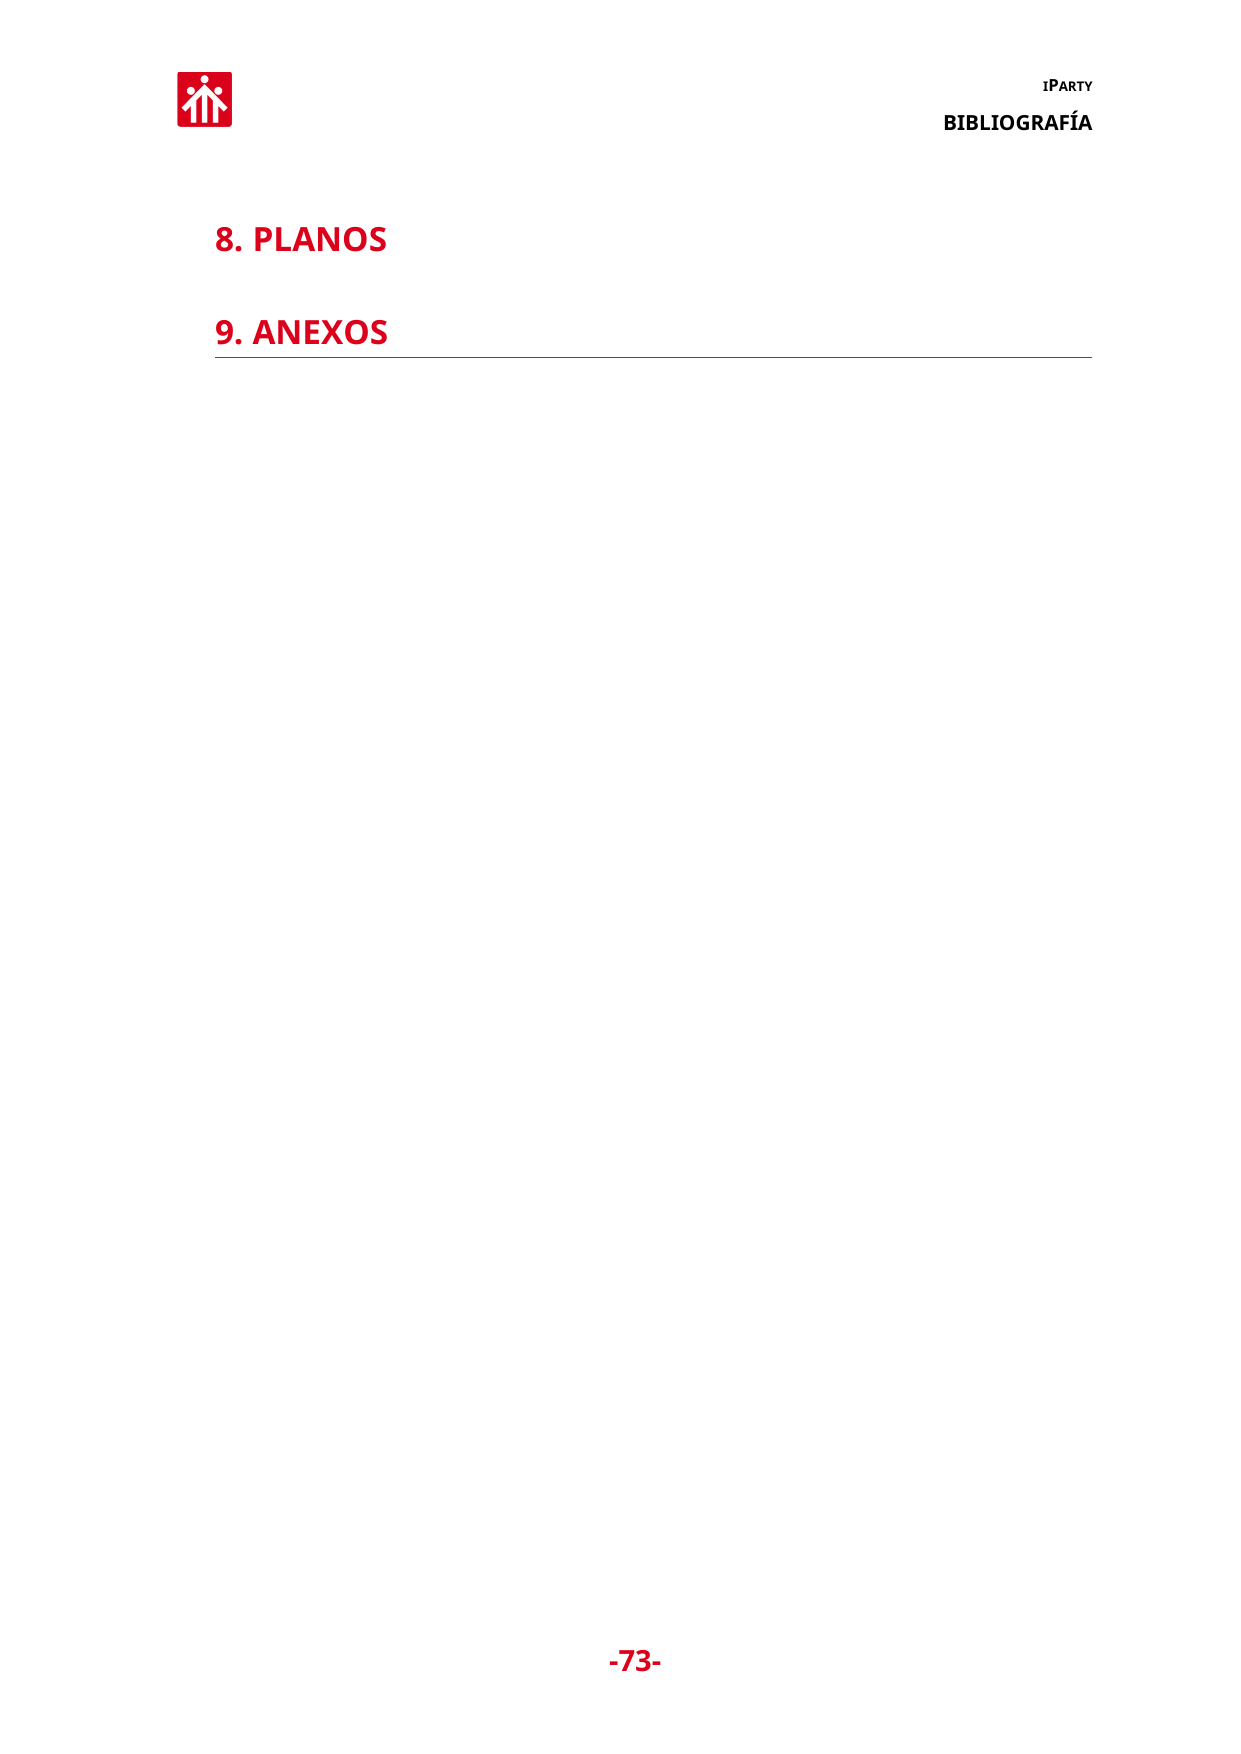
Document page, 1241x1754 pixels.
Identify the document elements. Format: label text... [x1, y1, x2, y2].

subtitle Planos [215, 216, 1092, 261]
picture [177, 72, 232, 127]
subtitle Anexos [215, 309, 1092, 357]
